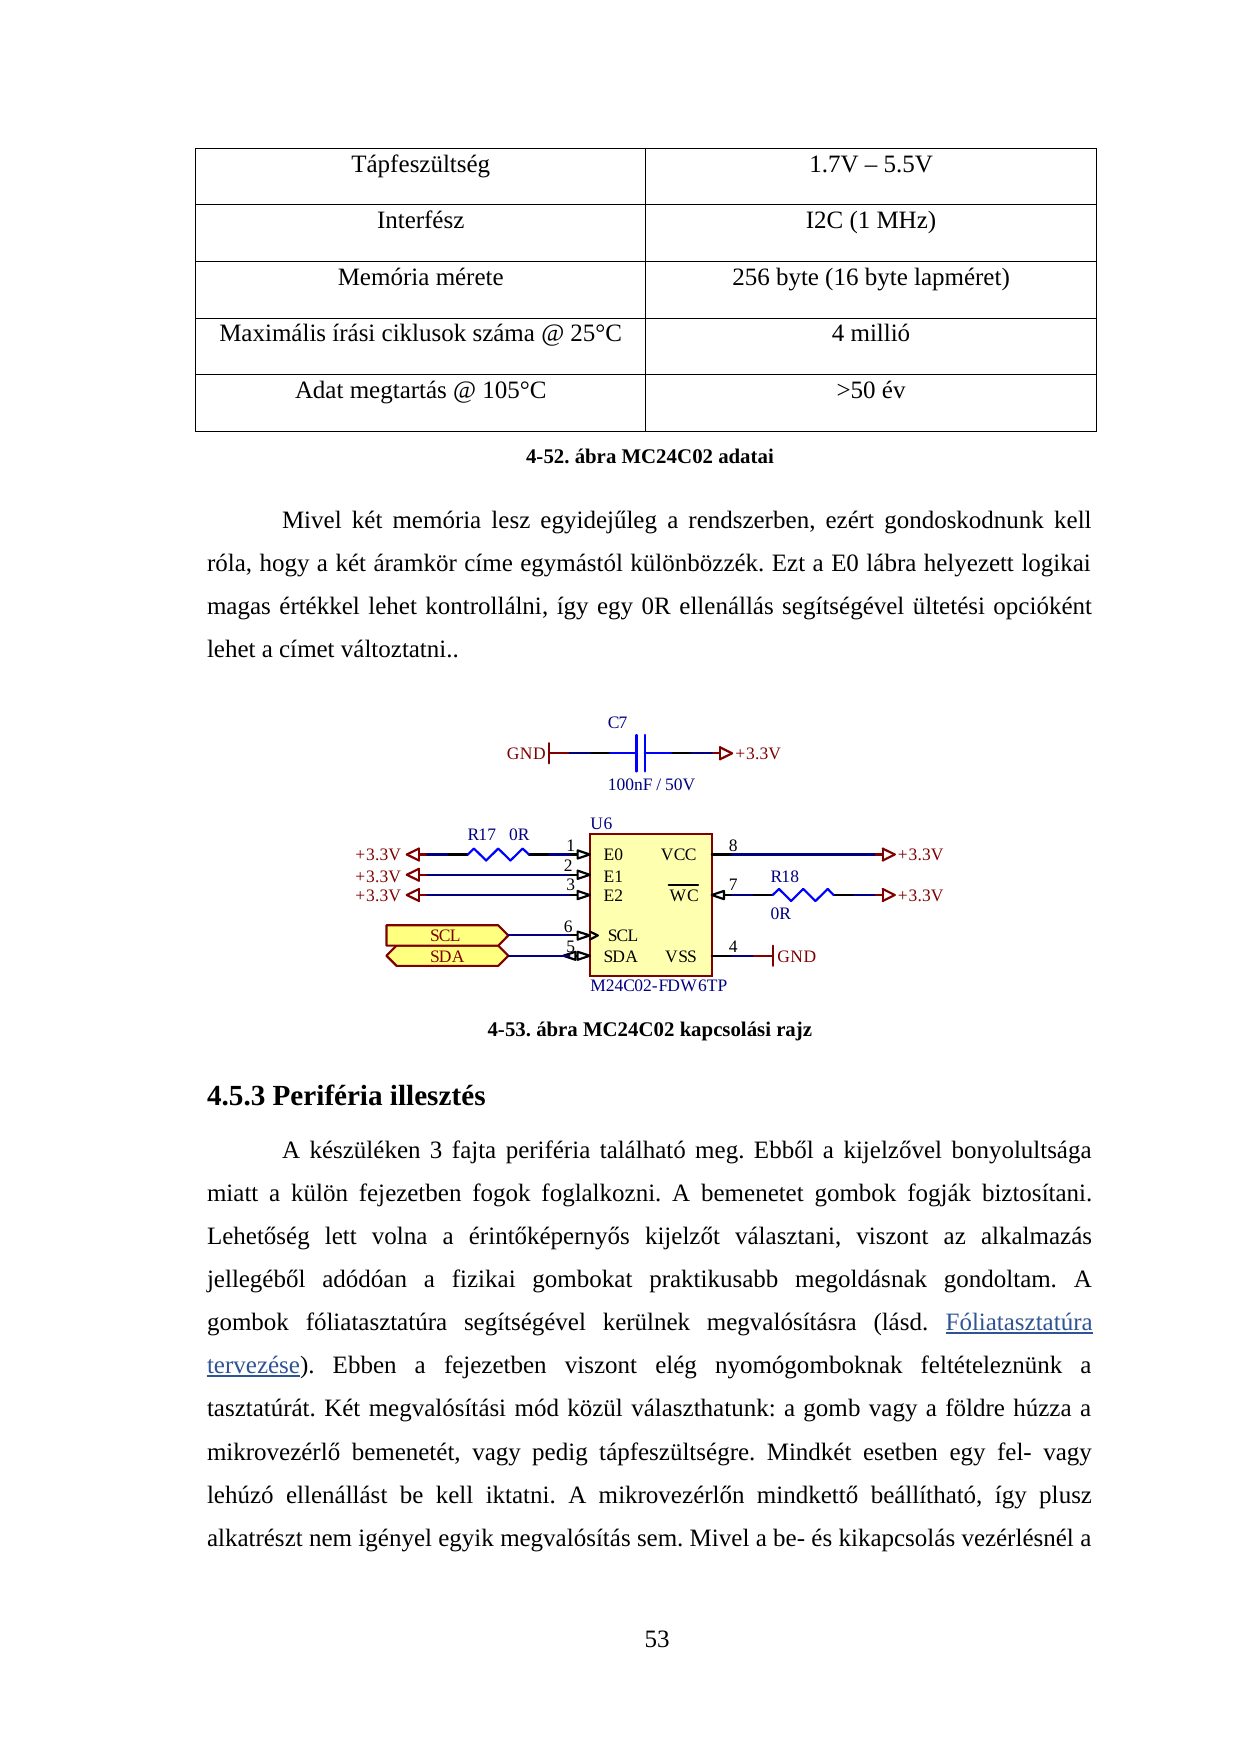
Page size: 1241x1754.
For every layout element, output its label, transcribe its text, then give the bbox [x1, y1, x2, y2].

table_cell Memória mérete [196, 262, 645, 317]
table_cell 256 byte (16 byte lapméret) [646, 262, 1096, 317]
table_cell Adat megtartás @ 105°C [196, 375, 645, 431]
table_header Tápfeszültség [196, 149, 645, 204]
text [207, 1135, 1092, 1552]
text 4-40. ábra MC24C02 adatai [207, 444, 1092, 468]
table_cell Interfész [196, 205, 645, 261]
table_header 1.7V – 5.5V [646, 149, 1096, 204]
table_cell 4 millió [646, 319, 1096, 374]
text 4-41. ábra MC24C02 kapcsolási rajz [207, 1017, 1092, 1041]
table_cell >50 év [646, 375, 1096, 431]
table_cell I2C (1 MHz) [646, 205, 1096, 261]
subtitle Periféria illesztés [207, 1078, 1092, 1112]
text Mivel két memória lesz egyidejűleg a rendszerben, ezért gondoskodnunk kell róla, hogy a két áramkör címe egymástól különbözzék. Ezt a E0 lábra helyezett logikai magas értékkel lehet kontrollálni, így egy 0R ellenállás segítségével ültetési opcióként lehet a címet változtatni.. [207, 505, 1092, 663]
table_cell Maximális írási ciklusok száma @ 25°C [196, 319, 645, 374]
